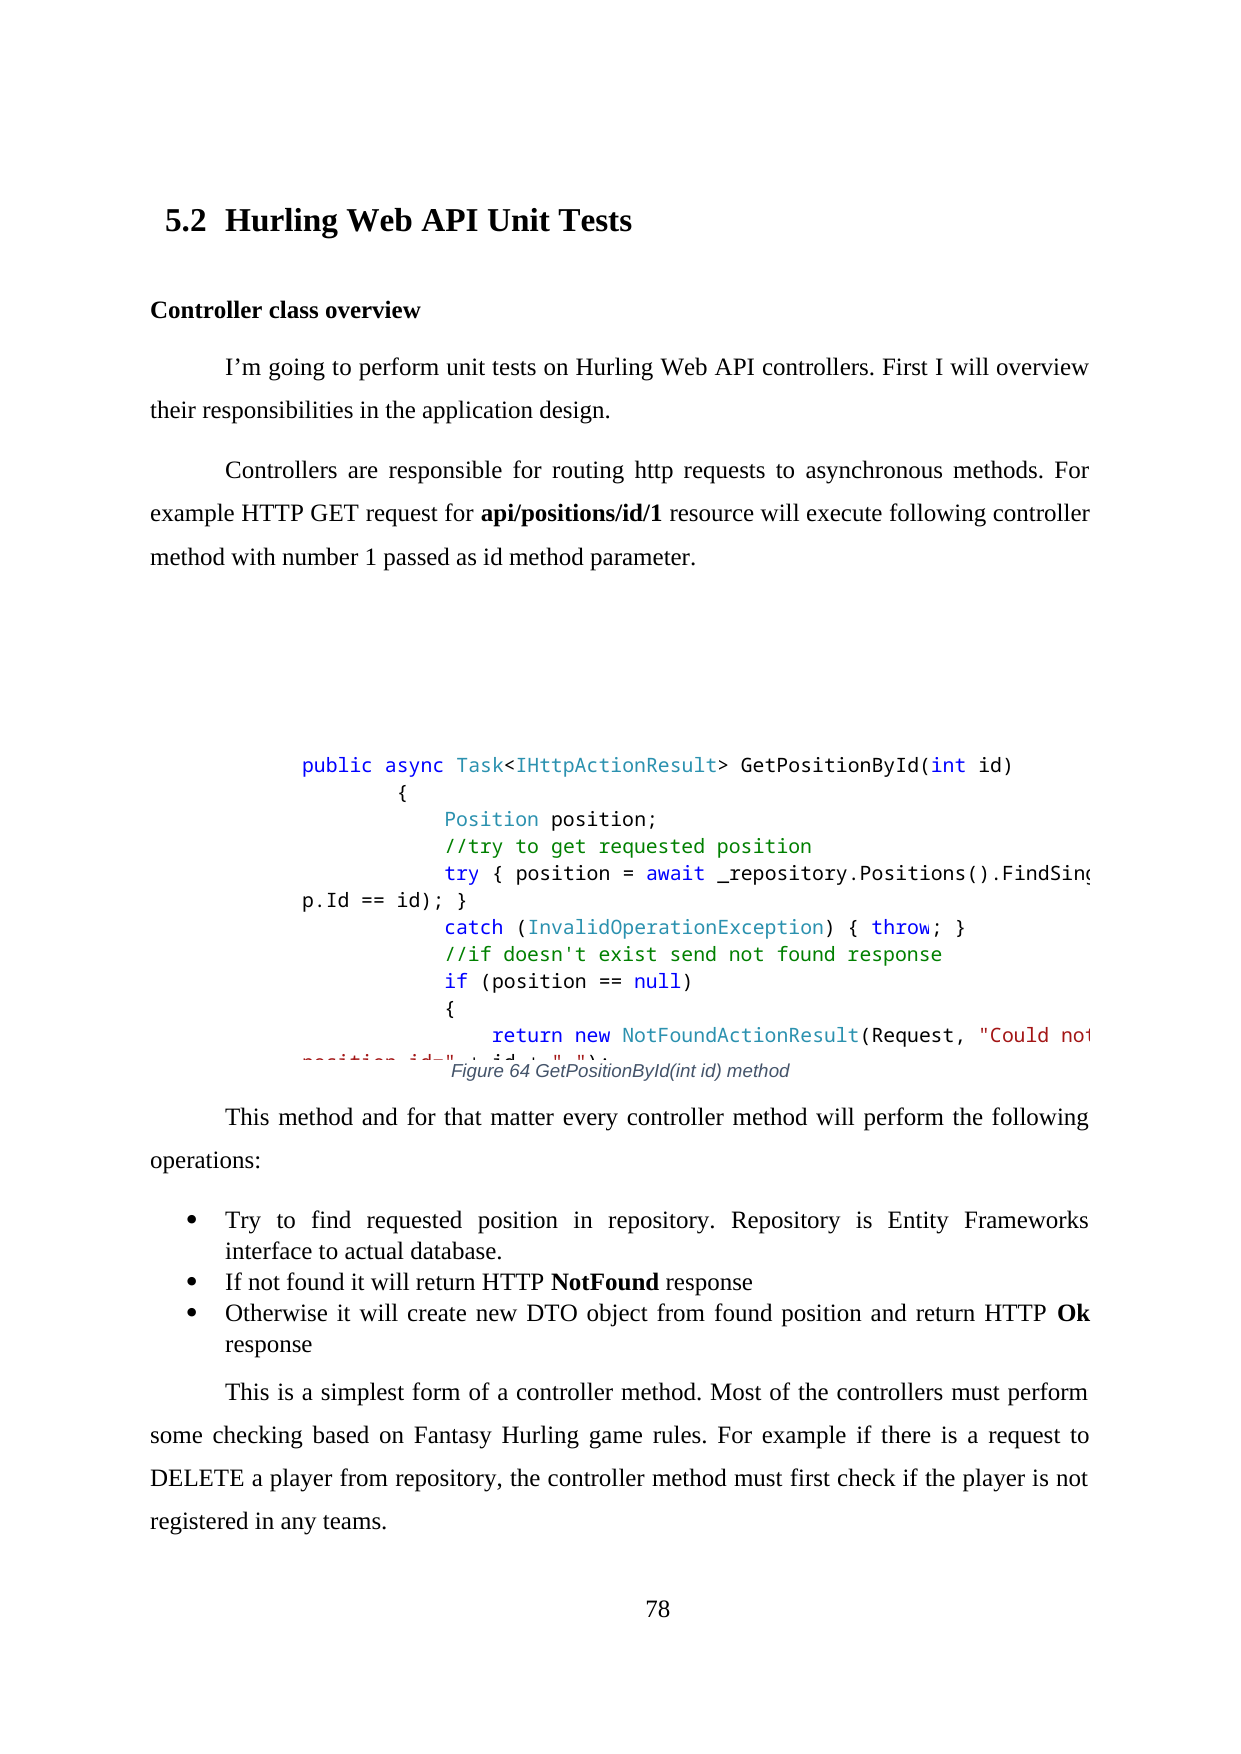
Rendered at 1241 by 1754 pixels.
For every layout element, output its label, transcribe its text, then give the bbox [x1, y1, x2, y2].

list Try to find requested position in repository. Repository is Entity Frameworks interface to actual database. [187, 1205, 1090, 1265]
text I’m going to perform unit tests on Hurling Web API controllers. First I will overview their responsibilities in the application design. [150, 352, 1090, 424]
list Otherwise it will create new DTO object from found position and return HTTP Ok response [187, 1298, 1090, 1358]
list If not found it will return HTTP NotFound response [187, 1267, 1090, 1296]
text Figure 64 GetPositionById(int id) method [150, 1060, 1090, 1081]
subtitle Controller class overview [150, 295, 1090, 324]
text Controllers are responsible for routing http requests to asynchronous methods. For example HTTP GET request for api/positions/id/1 resource will execute following controller method with number 1 passed as id method parameter. [150, 455, 1090, 570]
subtitle Hurling Web API Unit Tests [165, 200, 1090, 238]
text This is a simplest form of a controller method. Most of the controllers must perform some checking based on Fantasy Hurling game rules. For example if there is a request to DELETE a player from repository, the controller method must first check if the player is not registered in any teams. [150, 1377, 1090, 1535]
text This method and for that matter every controller method will perform the following operations: [150, 1102, 1090, 1174]
